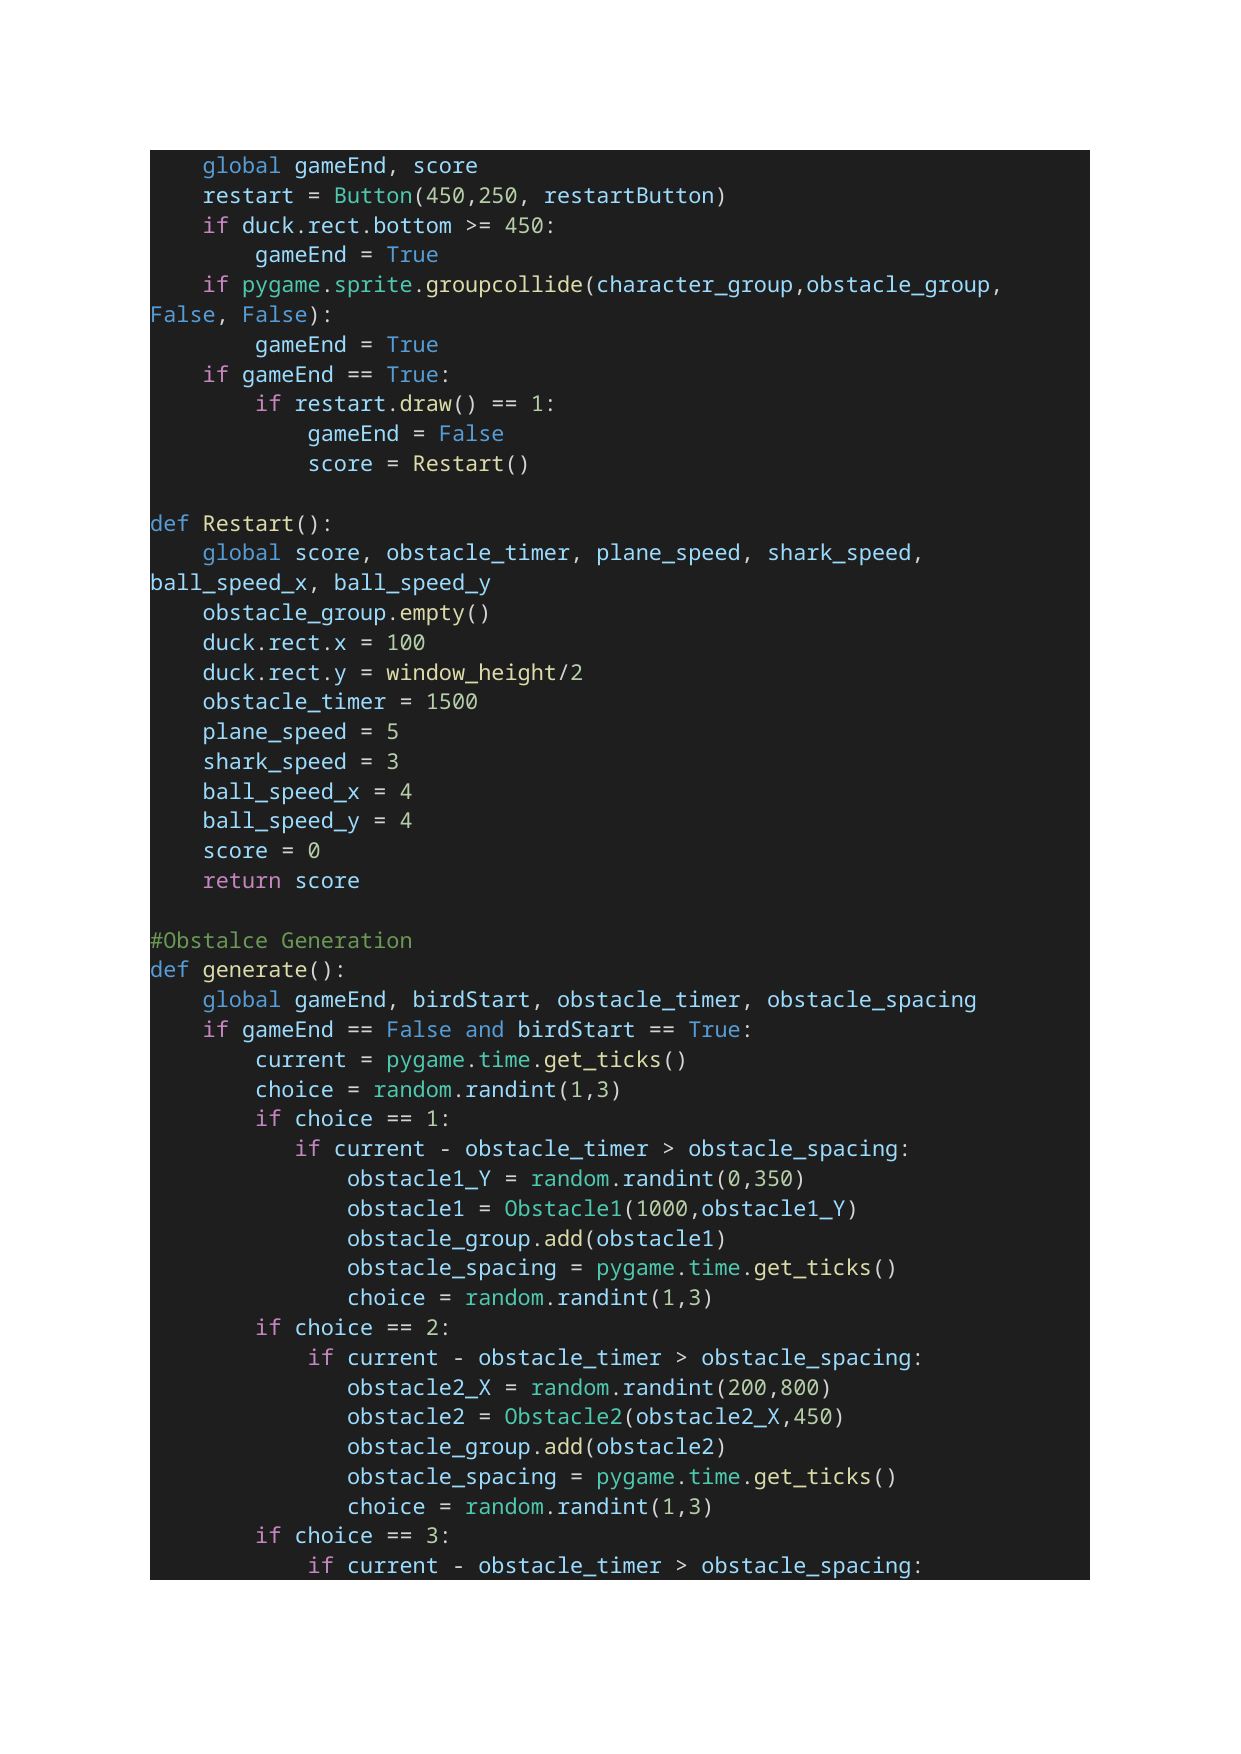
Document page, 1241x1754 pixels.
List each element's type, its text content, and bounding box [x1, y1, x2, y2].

text choice = random.randint(1,3) [150, 1282, 1090, 1312]
text def generate(): [150, 954, 1090, 984]
text if choice == 2: [150, 1312, 1090, 1342]
text duck.rect.y = window_height/2 [150, 656, 1090, 686]
text if gameEnd == False and birdStart == True: [150, 1014, 1090, 1044]
text obstacle_spacing = pygame.time.get_ticks() [150, 1252, 1090, 1282]
text shark_speed = 3 [150, 746, 1090, 776]
text global score, obstacle_timer, plane_speed, shark_speed, ball_speed_x, ball_speed_y [150, 537, 1090, 597]
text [150, 1461, 1090, 1491]
text global gameEnd, birdStart, obstacle_timer, obstacle_spacing [150, 984, 1090, 1014]
text global gameEnd, score [150, 150, 1090, 180]
text def Restart(): [150, 507, 1090, 537]
text if duck.rect.bottom >= 450: [150, 209, 1090, 239]
text ball_speed_y = 4 [150, 805, 1090, 835]
text restart = Button(450,250, restartButton) [150, 180, 1090, 209]
text obstacle_group.add(obstacle1) [150, 1222, 1090, 1252]
text choice = random.randint(1,3) [150, 1491, 1090, 1520]
text obstacle2_X = random.randint(200,800) [150, 1371, 1090, 1401]
text obstacle_group.add(obstacle2) [150, 1431, 1090, 1461]
text if gameEnd == True: [150, 358, 1090, 388]
text obstacle1 = Obstacle1(1000,obstacle1_Y) [150, 1193, 1090, 1222]
text gameEnd = False [150, 418, 1090, 448]
text #Obstalce Generation [150, 924, 1090, 954]
text plane_speed = 5 [150, 716, 1090, 746]
text if current - obstacle_timer > obstacle_spacing: [150, 1133, 1090, 1163]
text obstacle1_Y = random.randint(0,350) [150, 1163, 1090, 1193]
text obstacle2 = Obstacle2(obstacle2_X,450) [150, 1401, 1090, 1431]
text duck.rect.x = 100 [150, 627, 1090, 656]
text return score [150, 865, 1090, 895]
text if restart.draw() == 1: [150, 388, 1090, 418]
text choice = random.randint(1,3) [150, 1073, 1090, 1103]
text gameEnd = True [150, 239, 1090, 269]
text obstacle_timer = 1500 [150, 686, 1090, 716]
text if choice == 3: [150, 1520, 1090, 1550]
text if current - obstacle_timer > obstacle_spacing: [150, 1342, 1090, 1371]
text gameEnd = True [150, 329, 1090, 358]
text current = pygame.time.get_ticks() [150, 1044, 1090, 1073]
text score = Restart() [150, 448, 1090, 478]
text if pygame.sprite.groupcollide(character_group,obstacle_group, False, False): [150, 269, 1090, 329]
text if choice == 1: [150, 1103, 1090, 1133]
text if current - obstacle_timer > obstacle_spacing: [150, 1550, 1090, 1580]
text ball_speed_x = 4 [150, 776, 1090, 805]
text score = 0 [150, 835, 1090, 865]
text obstacle_group.empty() [150, 597, 1090, 627]
